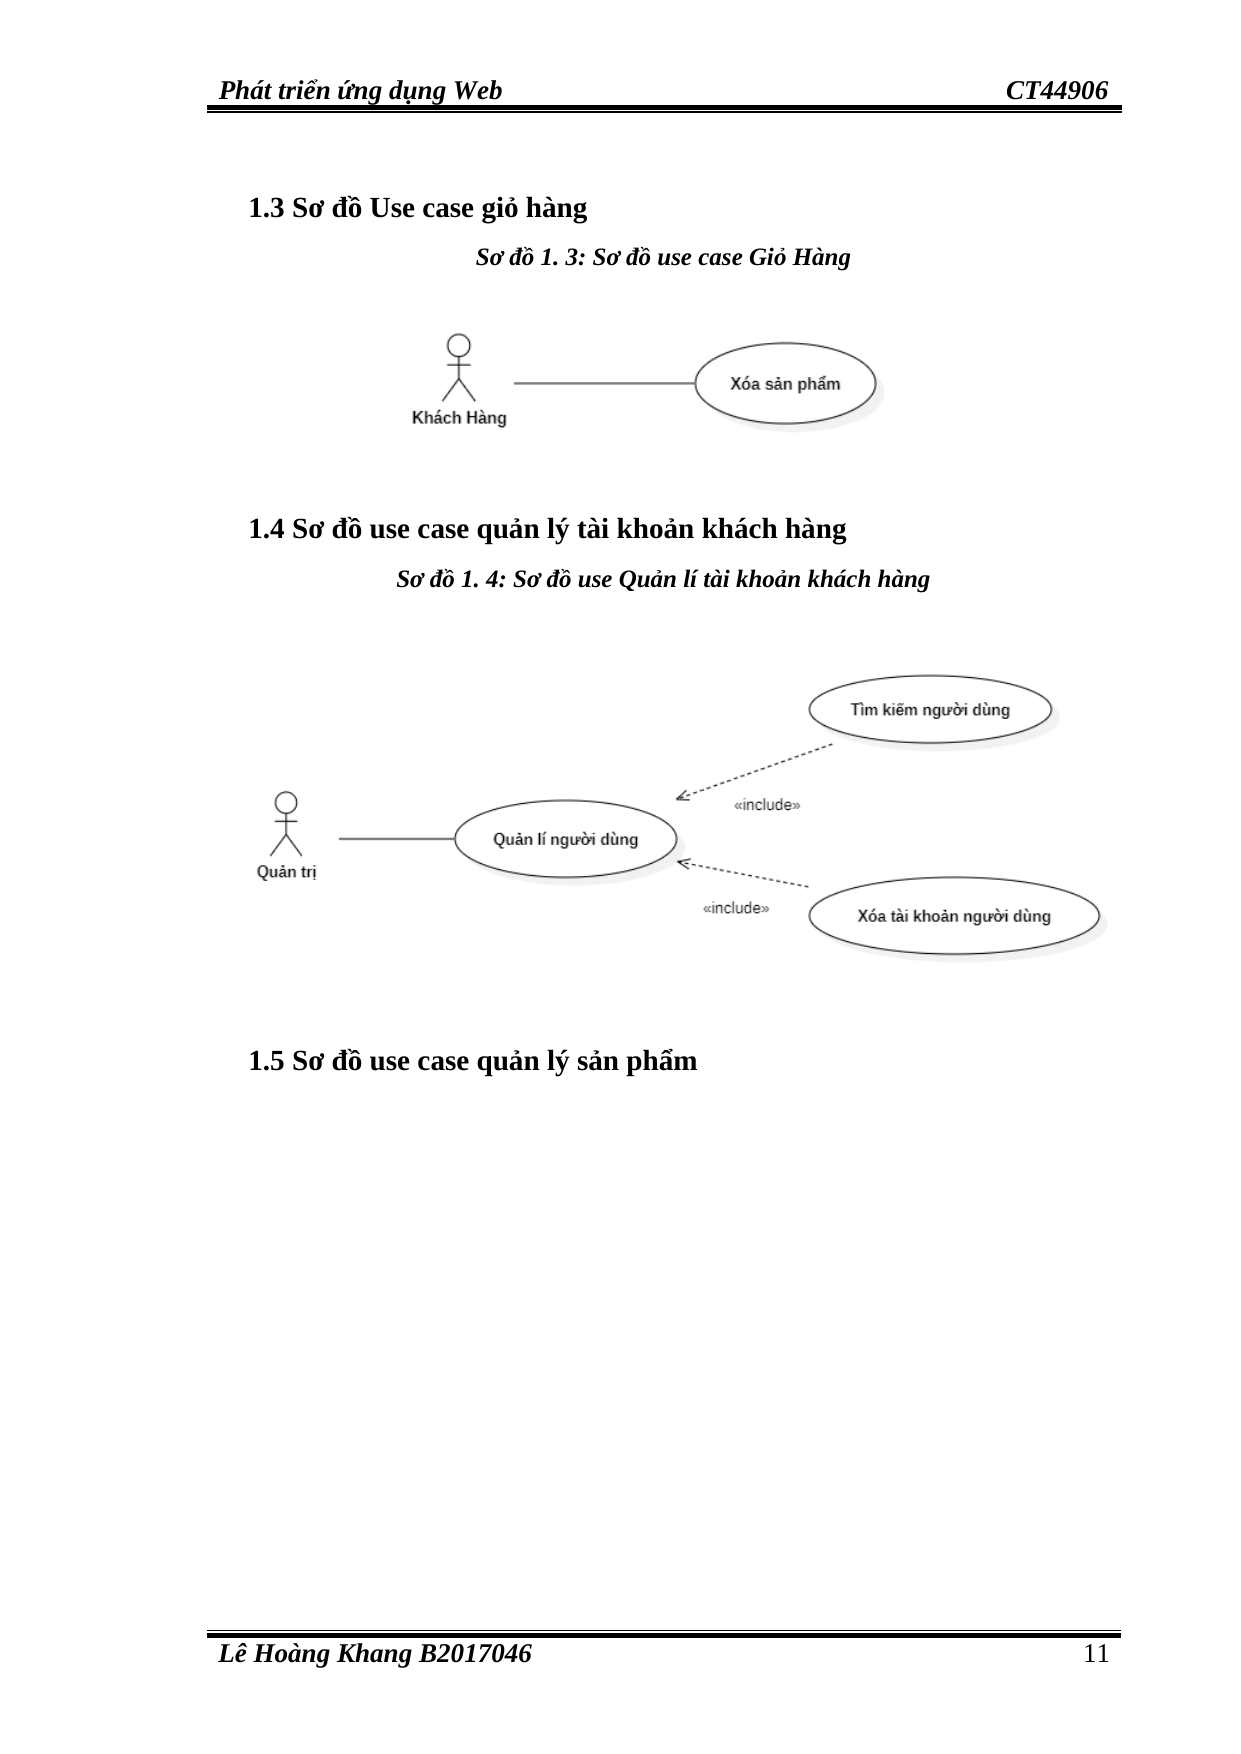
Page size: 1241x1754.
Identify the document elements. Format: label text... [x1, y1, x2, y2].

picture [394, 283, 912, 489]
text 1.4 Sơ đồ use case quản lý tài khoản khách hàng [248, 511, 1122, 545]
text 1.5 Sơ đồ use case quản lý sản phẩm [248, 1043, 1122, 1077]
picture [248, 605, 1164, 1025]
text 1.3 Sơ đồ Use case giỏ hàng [248, 190, 1122, 223]
